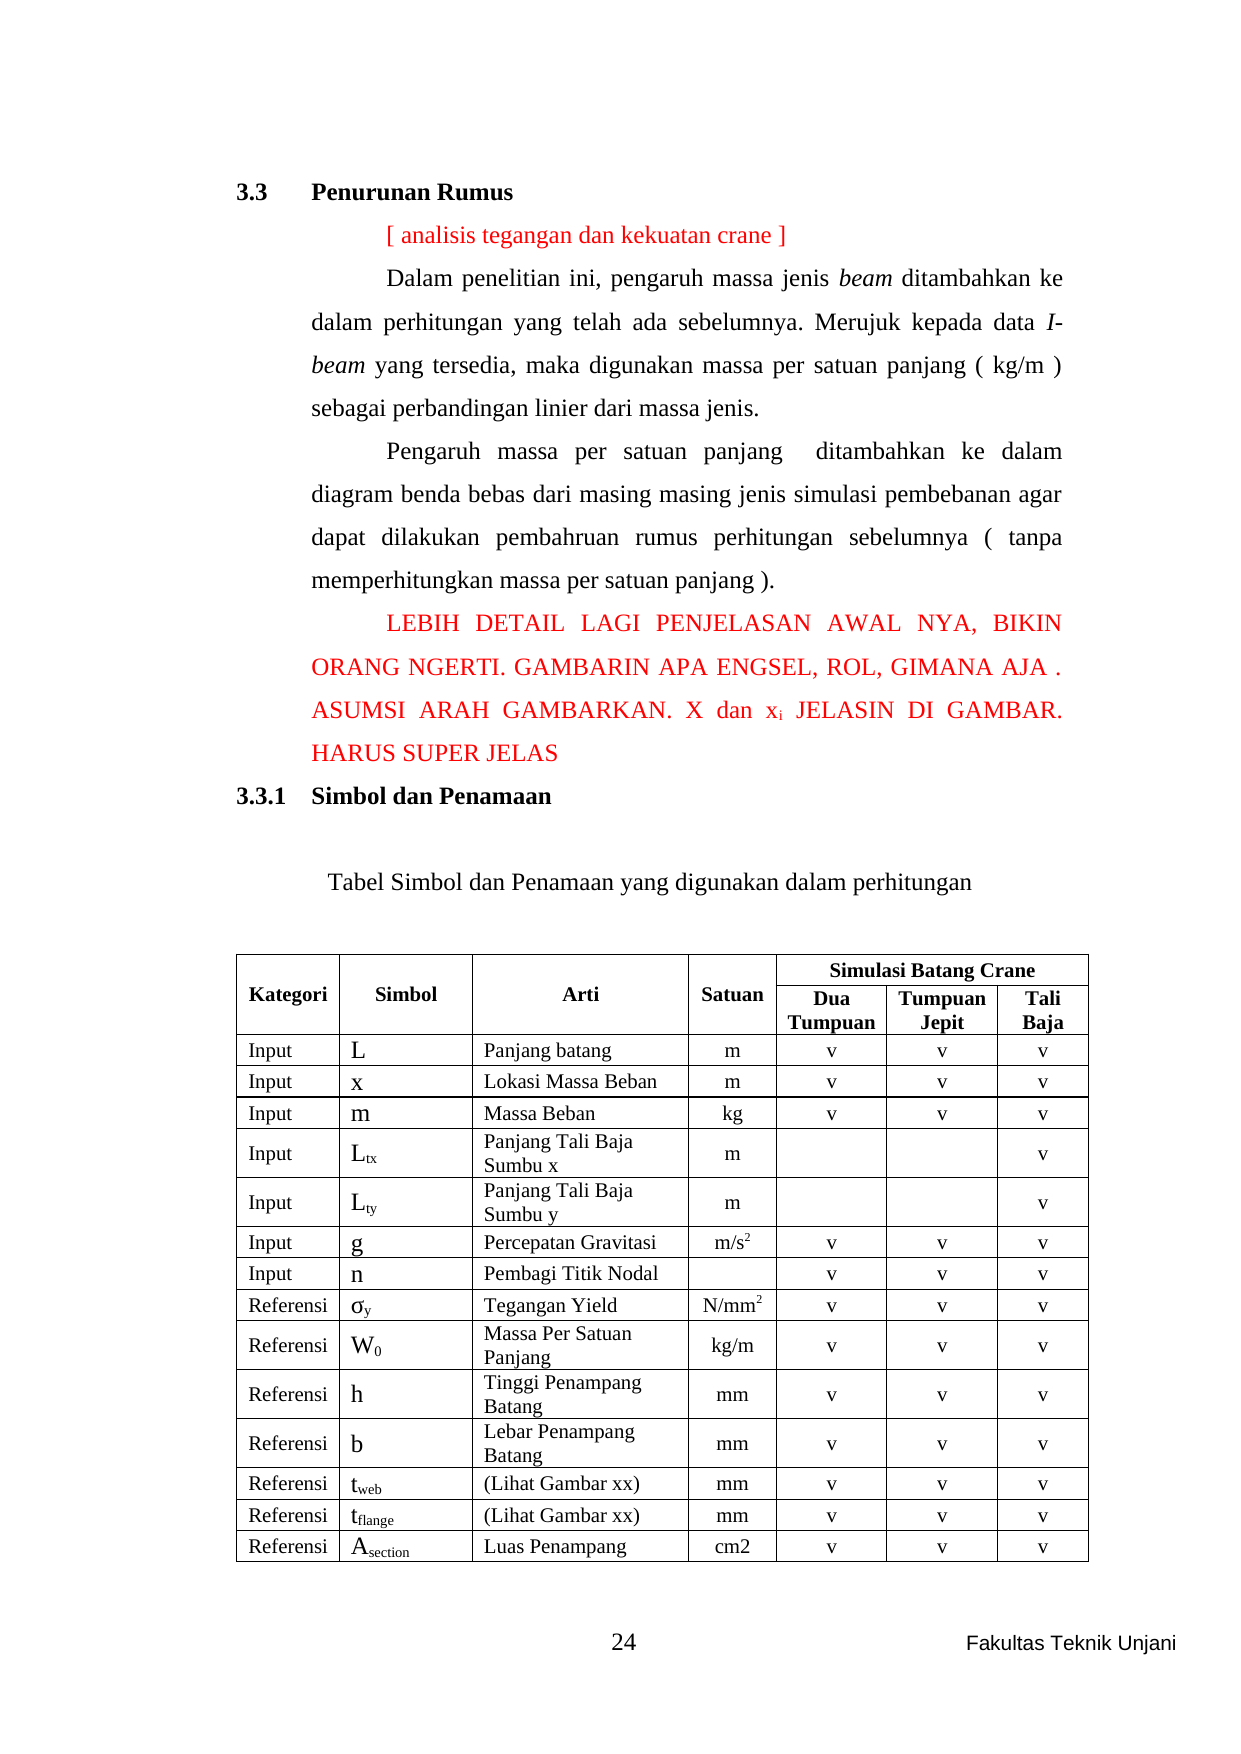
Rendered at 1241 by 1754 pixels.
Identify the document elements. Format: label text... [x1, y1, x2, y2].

table_cell Input [237, 1129, 339, 1177]
table_cell σy [340, 1290, 472, 1320]
table_cell Dua Tumpuan [777, 986, 886, 1034]
table_cell N/mm2 [689, 1290, 776, 1320]
text Pengaruh massa per satuan panjang ditambahkan ke dalam diagram benda bebas dari masing masing jenis simulasi pembebanan agar dapat dilakukan pembahruan rumus perhitungan sebelumnya ( tanpa memperhitungkan massa per satuan panjang ). [311, 436, 1063, 594]
table_cell g [340, 1227, 472, 1257]
table_cell Input [237, 1098, 339, 1128]
table_cell Input [237, 1258, 339, 1288]
table_cell kg [689, 1098, 776, 1128]
table_cell v [777, 1290, 886, 1320]
table_cell mm [689, 1419, 776, 1467]
table_cell Tinggi Penampang Batang [473, 1370, 688, 1418]
table_cell Referensi [237, 1290, 339, 1320]
table_cell mm [689, 1370, 776, 1418]
table_cell v [777, 1035, 886, 1065]
table_cell v [777, 1531, 886, 1561]
table_cell Referensi [237, 1500, 339, 1530]
table_cell v [887, 1419, 997, 1467]
table_cell b [340, 1419, 472, 1467]
table_cell tweb [340, 1468, 472, 1498]
table_cell Panjang batang [473, 1035, 688, 1065]
table_cell v [998, 1035, 1088, 1065]
table_cell (Lihat Gambar xx) [473, 1500, 688, 1530]
table_cell Lebar Penampang Batang [473, 1419, 688, 1467]
text Dalam penelitian ini, pengaruh massa jenis beam ditambahkan ke dalam perhitungan yang telah ada sebelumnya. Merujuk kepada data I-beam yang tersedia, maka digunakan massa per satuan panjang ( kg/m ) sebagai perbandingan linier dari massa jenis. [311, 263, 1063, 422]
table_cell v [777, 1468, 886, 1498]
table_cell Luas Penampang [473, 1531, 688, 1561]
table_cell x [340, 1066, 472, 1096]
table_cell v [887, 1468, 997, 1498]
table_cell v [998, 1129, 1088, 1177]
table_cell m [689, 1129, 776, 1177]
table_cell v [998, 1178, 1088, 1226]
table_cell v [998, 1066, 1088, 1096]
table_cell Input [237, 1227, 339, 1257]
table_cell Ltx [340, 1129, 472, 1177]
table_cell Lty [340, 1178, 472, 1226]
table_cell m/s2 [689, 1227, 776, 1257]
table_cell Percepatan Gravitasi [473, 1227, 688, 1257]
table_cell v [777, 1419, 886, 1467]
table_cell Tumpuan Jepit [887, 986, 997, 1034]
subtitle 3.3 Penurunan Rumus [236, 177, 1063, 206]
table_cell v [777, 1321, 886, 1369]
table_cell [689, 1258, 776, 1288]
table_cell tflange [340, 1500, 472, 1530]
table_cell Massa Per Satuan Panjang [473, 1321, 688, 1369]
table_cell Referensi [237, 1419, 339, 1467]
table_cell Input [237, 1035, 339, 1065]
table_cell v [998, 1321, 1088, 1369]
table_cell [777, 1129, 886, 1177]
table_cell Panjang Tali Baja Sumbu x [473, 1129, 688, 1177]
table_cell v [887, 1227, 997, 1257]
table_cell v [887, 1531, 997, 1561]
table_cell v [777, 1370, 886, 1418]
table_cell v [887, 1098, 997, 1128]
table_cell [887, 1178, 997, 1226]
table_cell Referensi [237, 1531, 339, 1561]
table_cell v [887, 1290, 997, 1320]
table_cell v [998, 1419, 1088, 1467]
table_cell Referensi [237, 1370, 339, 1418]
table_cell v [998, 1531, 1088, 1561]
table_cell cm2 [689, 1531, 776, 1561]
table_cell Lokasi Massa Beban [473, 1066, 688, 1096]
table_cell [777, 1178, 886, 1226]
text Tabel Simbol dan Penamaan yang digunakan dalam perhitungan [236, 867, 1063, 896]
table_cell mm [689, 1468, 776, 1498]
table_cell v [887, 1370, 997, 1418]
table_cell Massa Beban [473, 1098, 688, 1128]
table_cell v [887, 1066, 997, 1096]
table_cell v [887, 1321, 997, 1369]
table_cell Referensi [237, 1321, 339, 1369]
table_cell mm [689, 1500, 776, 1530]
table_cell v [777, 1227, 886, 1257]
table_cell Tegangan Yield [473, 1290, 688, 1320]
table_cell L [340, 1035, 472, 1065]
table_cell m [689, 1066, 776, 1096]
table_cell v [998, 1098, 1088, 1128]
table_header Satuan [689, 955, 776, 1034]
table_cell v [887, 1035, 997, 1065]
table_cell m [689, 1035, 776, 1065]
table_cell h [340, 1370, 472, 1418]
table_cell m [689, 1178, 776, 1226]
table_cell v [998, 1468, 1088, 1498]
table_cell v [998, 1227, 1088, 1257]
table_cell [887, 1129, 997, 1177]
table_cell Input [237, 1178, 339, 1226]
table_cell Referensi [237, 1468, 339, 1498]
table_cell n [340, 1258, 472, 1288]
table_cell v [777, 1098, 886, 1128]
table_cell v [998, 1370, 1088, 1418]
text LEBIH DETAIL LAGI PENJELASAN AWAL NYA, BIKIN ORANG NGERTI. GAMBARIN APA ENGSEL, ROL, GIMANA AJA . ASUMSI ARAH GAMBARKAN. X dan xi JELASIN DI GAMBAR. HARUS SUPER JELAS [311, 608, 1063, 767]
table_cell v [887, 1258, 997, 1288]
table_cell v [998, 1500, 1088, 1530]
table_header Simulasi Batang Crane [777, 955, 1088, 985]
table_cell v [777, 1066, 886, 1096]
table_cell (Lihat Gambar xx) [473, 1468, 688, 1498]
table_cell Input [237, 1066, 339, 1096]
table_cell Tali Baja [998, 986, 1088, 1034]
table_header Kategori [237, 955, 339, 1034]
table_cell Pembagi Titik Nodal [473, 1258, 688, 1288]
table_header Simbol [340, 955, 472, 1034]
table_cell kg/m [689, 1321, 776, 1369]
text [ analisis tegangan dan kekuatan crane ] [311, 220, 1063, 249]
table_cell v [777, 1500, 886, 1530]
table_cell Asection [340, 1531, 472, 1561]
table_cell v [998, 1290, 1088, 1320]
subtitle 3.3.1 Simbol dan Penamaan [236, 781, 1063, 810]
table_header Arti [473, 955, 688, 1034]
table_cell v [998, 1258, 1088, 1288]
table_cell m [340, 1098, 472, 1128]
table_cell Panjang Tali Baja Sumbu y [473, 1178, 688, 1226]
table_cell v [887, 1500, 997, 1530]
table_cell v [777, 1258, 886, 1288]
table_cell W0 [340, 1321, 472, 1369]
